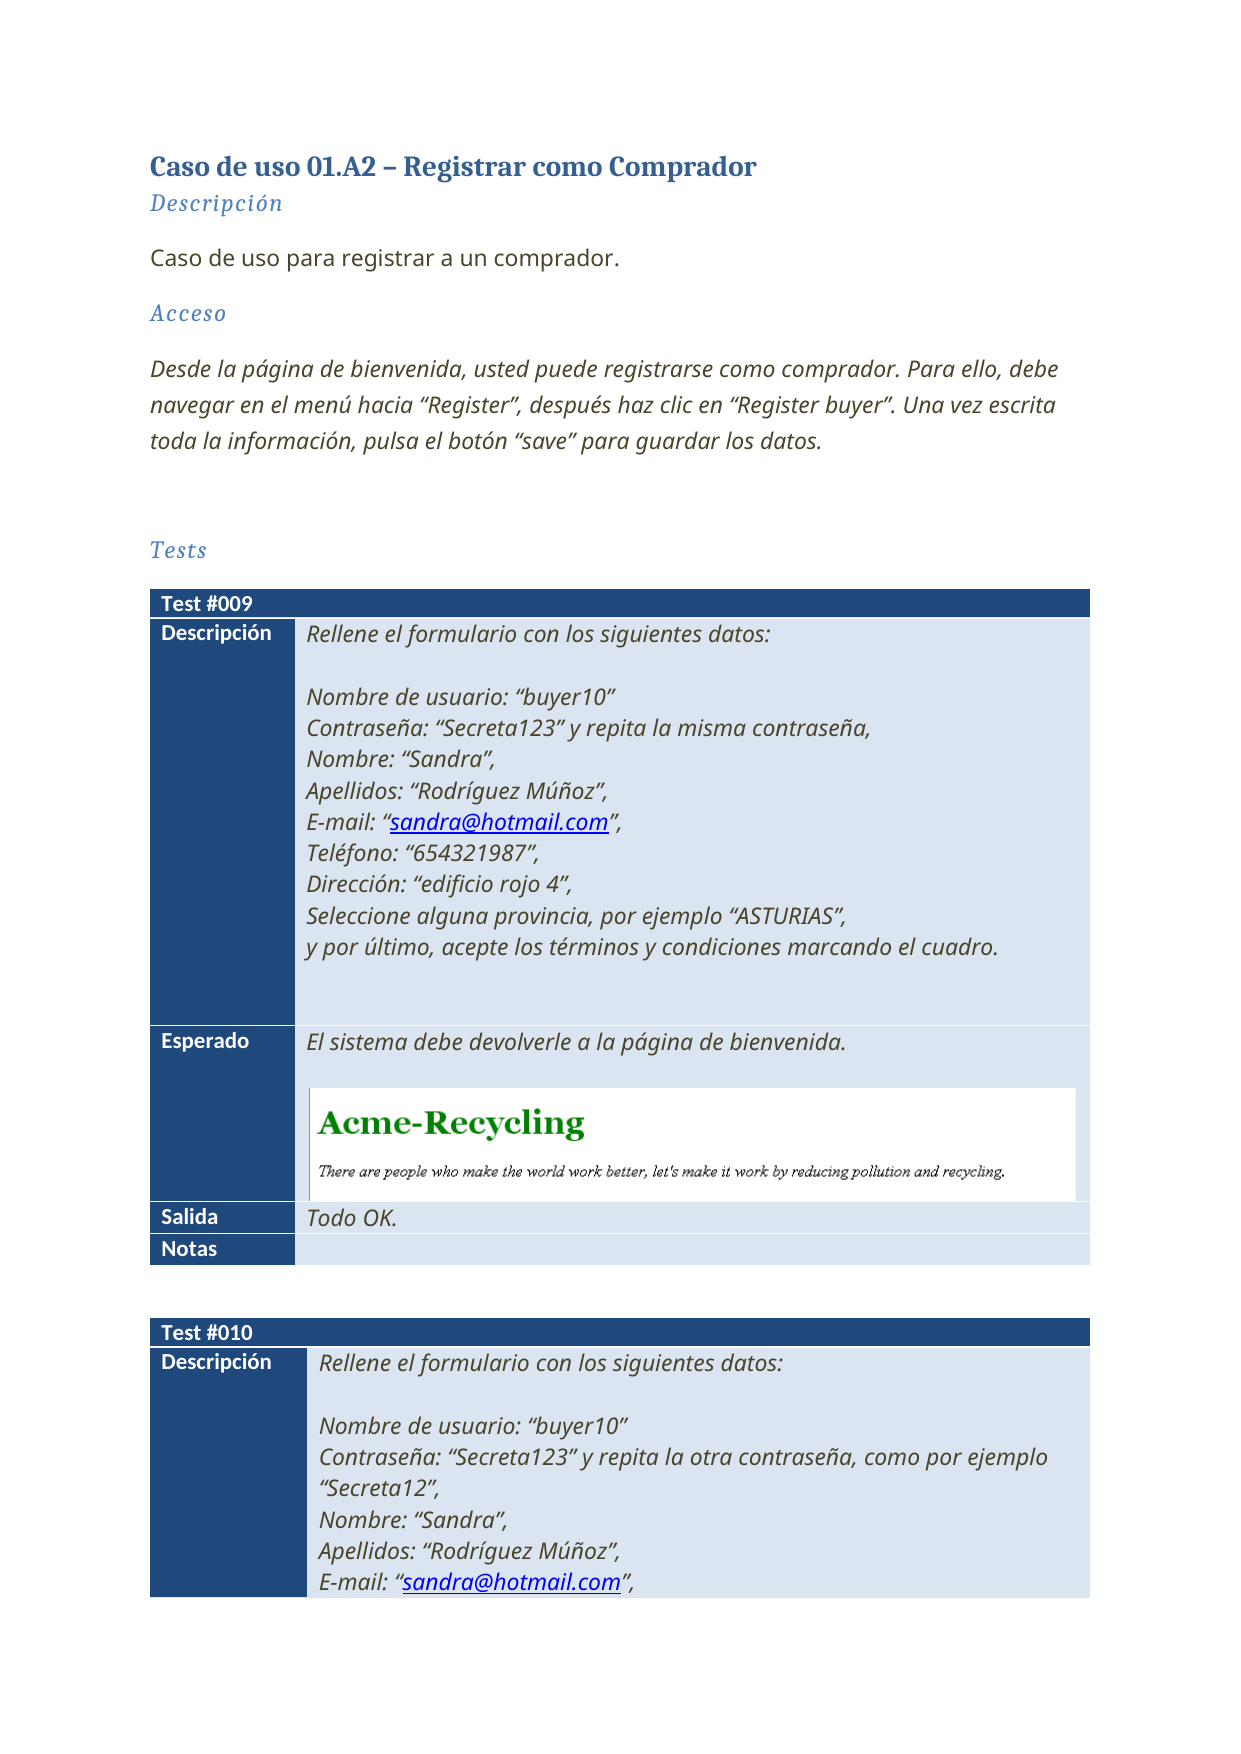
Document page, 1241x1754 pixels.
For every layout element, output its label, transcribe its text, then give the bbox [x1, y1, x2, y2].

subtitle Acceso [150, 299, 1090, 328]
text Caso de uso para registrar a un comprador. [150, 242, 1090, 274]
text Desde la página de bienvenida, usted puede registrarse como comprador. Para ello, debe navegar en el menú hacia “Register”, después haz clic en “Register buyer”. Una vez escrita toda la información, pulsa el botón “save” para guardar los datos. [150, 353, 1090, 456]
table_cell Descripción [150, 619, 295, 1025]
table_cell Descripción [150, 1348, 307, 1597]
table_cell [307, 1348, 1090, 1597]
table_cell Todo OK. [295, 1202, 1090, 1233]
table_cell El sistema debe devolverle a la página de bienvenida. [295, 1026, 1090, 1201]
table_cell Rellene el formulario con los siguientes datos: Nombre de usuario: “buyer10” Contraseña: “Secreta123” y repita la misma contraseña, Nombre: “Sandra”, Apellidos: “Rodríguez Múñoz”, E-mail: “sandra@hotmail.com”, Teléfono: “654321987”, Dirección: “edificio rojo 4”, Seleccione alguna provincia, por ejemplo “ASTURIAS”, y por último, acepte los términos y condiciones marcando el cuadro. [295, 619, 1090, 1025]
subtitle Tests [150, 536, 1090, 564]
table_cell Esperado [150, 1026, 295, 1201]
table_cell Notas [150, 1234, 295, 1265]
table_header Test #010 [150, 1318, 1090, 1346]
subtitle Caso de uso 01.A2 – Registrar como Comprador [150, 150, 1090, 183]
table_cell [295, 1234, 1090, 1265]
table_cell Salida [150, 1202, 295, 1233]
table_header Test #009 [150, 589, 1090, 617]
picture [309, 1088, 1076, 1201]
subtitle Descripción [150, 188, 1090, 217]
